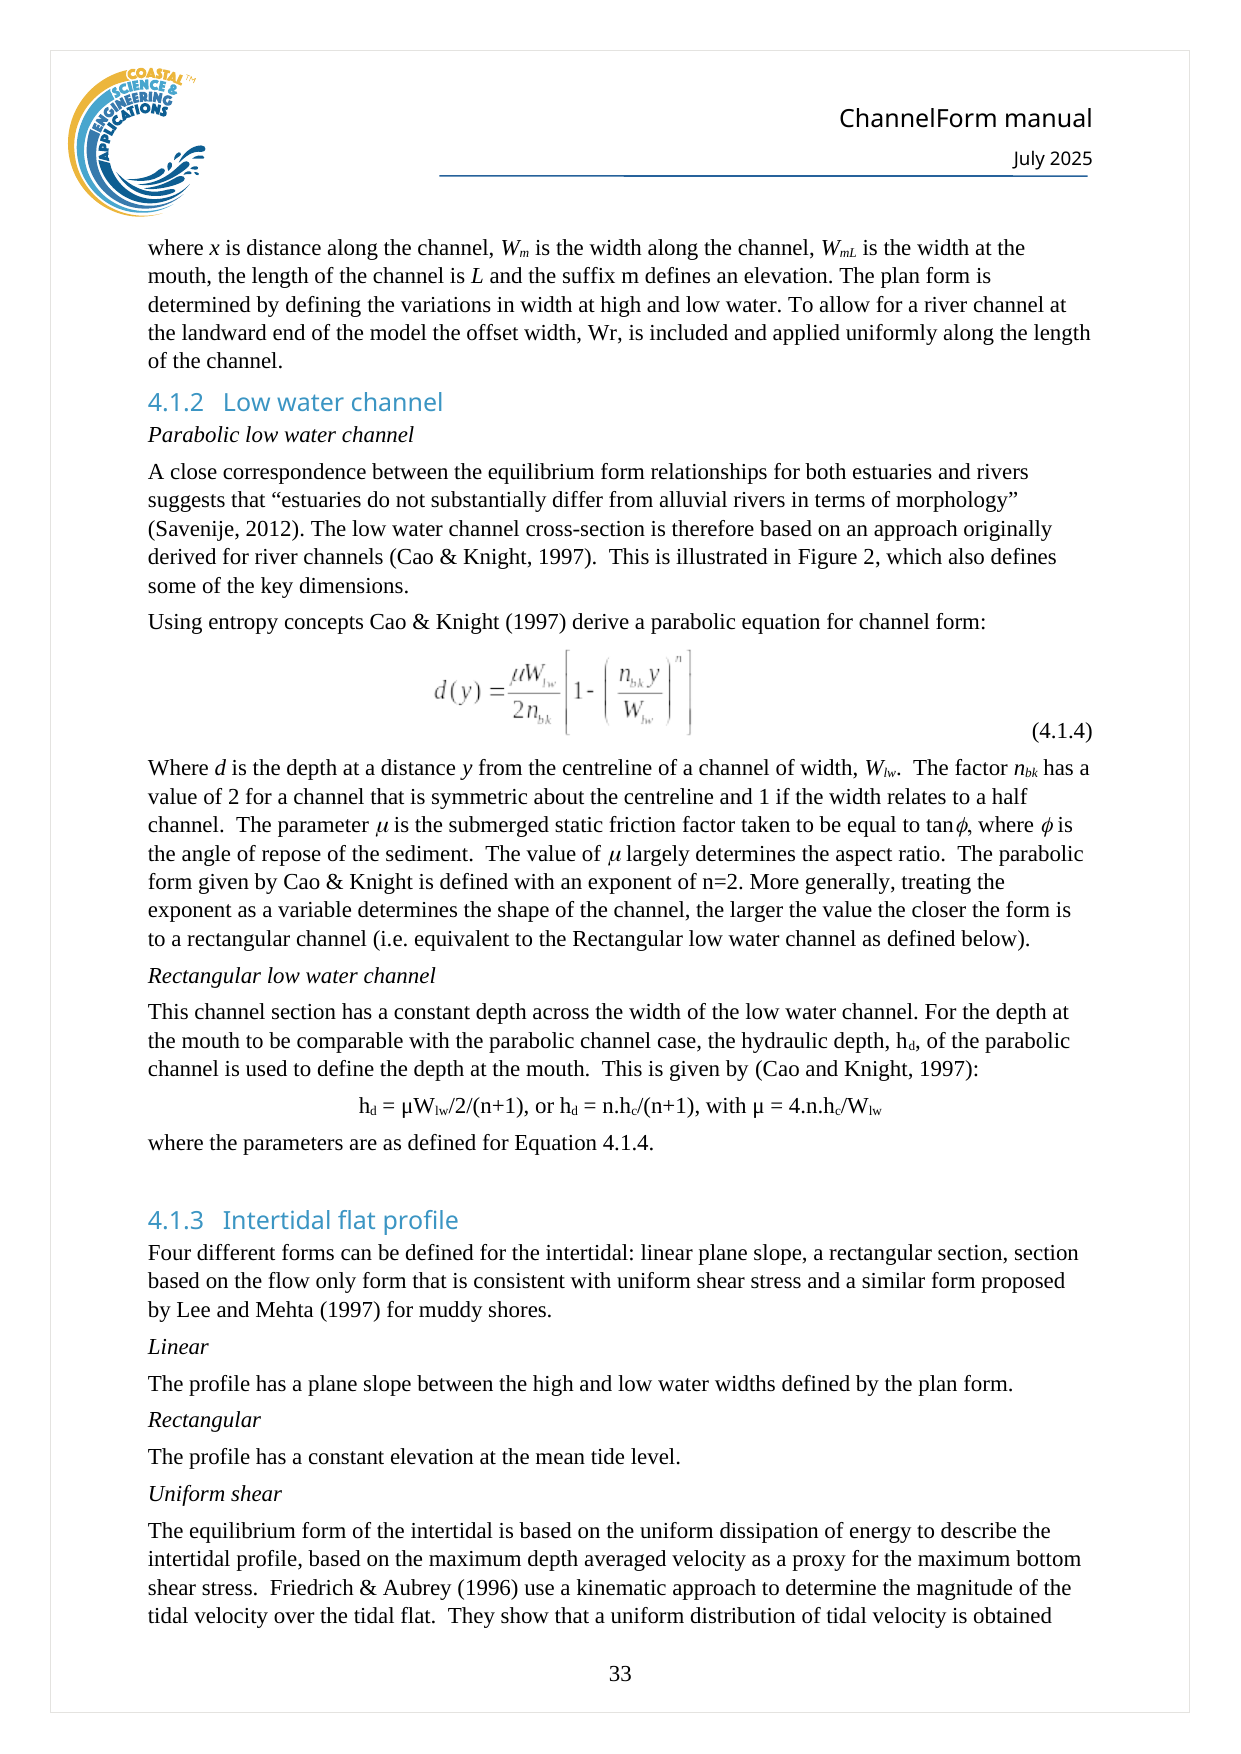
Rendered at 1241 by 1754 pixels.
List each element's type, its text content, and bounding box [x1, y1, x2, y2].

subtitle Intertidal flat profile [148, 1202, 1093, 1236]
text Linear [148, 1333, 1093, 1359]
text The profile has a plane slope between the high and low water widths defined by the plan form. [148, 1369, 1093, 1396]
text Where d is the depth at a distance y from the centreline of a channel of width, Wlw. The factor nbk has a value of 2 for a channel that is symmetric about the centreline and 1 if the width relates to a half channel. The parameter  is the submerged static friction factor taken to be equal to tan where  is the angle of repose of the sediment. The value of  largely determines the aspect ratio. The parabolic form given by Cao & Knight is defined with an exponent of n=2. More generally, treating the exponent as a variable determines the shape of the channel, the larger the value the closer the form is to a rectangular channel (i.e. equivalent to the Rectangular low water channel as defined below). [148, 754, 1093, 951]
text Using entropy concepts Cao & Knight (1997) derive a parabolic equation for channel form: [148, 608, 1093, 635]
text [148, 1517, 1093, 1628]
text This channel section has a constant depth across the width of the low water channel. For the depth at the mouth to be comparable with the parabolic channel case, the hydraulic depth, hd, of the parabolic channel is used to define the depth at the mouth. This is given by (Cao and Knight, 1997): [148, 998, 1093, 1082]
text (4.1.4) [148, 645, 1093, 744]
subtitle Low water channel [148, 384, 1093, 418]
text Uniform shear [148, 1480, 1093, 1506]
text where the parameters are as defined for Equation 4.1.4. [148, 1129, 1093, 1155]
text Four different forms can be defined for the intertidal: linear plane slope, a rectangular section, section based on the flow only form that is consistent with uniform shear stress and a similar form proposed by Lee and Mehta (1997) for muddy shores. [148, 1239, 1093, 1322]
text Parabolic low water channel [148, 421, 1093, 447]
text where x is distance along the channel, Wm is the width along the channel, WmL is the width at the mouth, the length of the channel is L and the suffix m defines an elevation. The plan form is determined by defining the variations in width at high and low water. To allow for a river channel at the landward end of the model the offset width, Wr, is included and applied uniformly along the length of the channel. [148, 234, 1093, 374]
text Rectangular low water channel [148, 962, 1093, 988]
text The profile has a constant elevation at the mean tide level. [148, 1443, 1093, 1469]
text hd = μWlw/2/(n+1), or hd = n.hc/(n+1), with μ = 4.n.hc/Wlw [148, 1092, 1093, 1118]
text Rectangular [148, 1406, 1093, 1433]
text A close correspondence between the equilibrium form relationships for both estuaries and rivers suggests that “estuaries do not substantially differ from alluvial rivers in terms of morphology” (Savenije, 2012). The low water channel cross-section is therefore based on an approach originally derived for river channels (Cao & Knight, 1997). This is illustrated in Figure 2, which also defines some of the key dimensions. [148, 458, 1093, 598]
